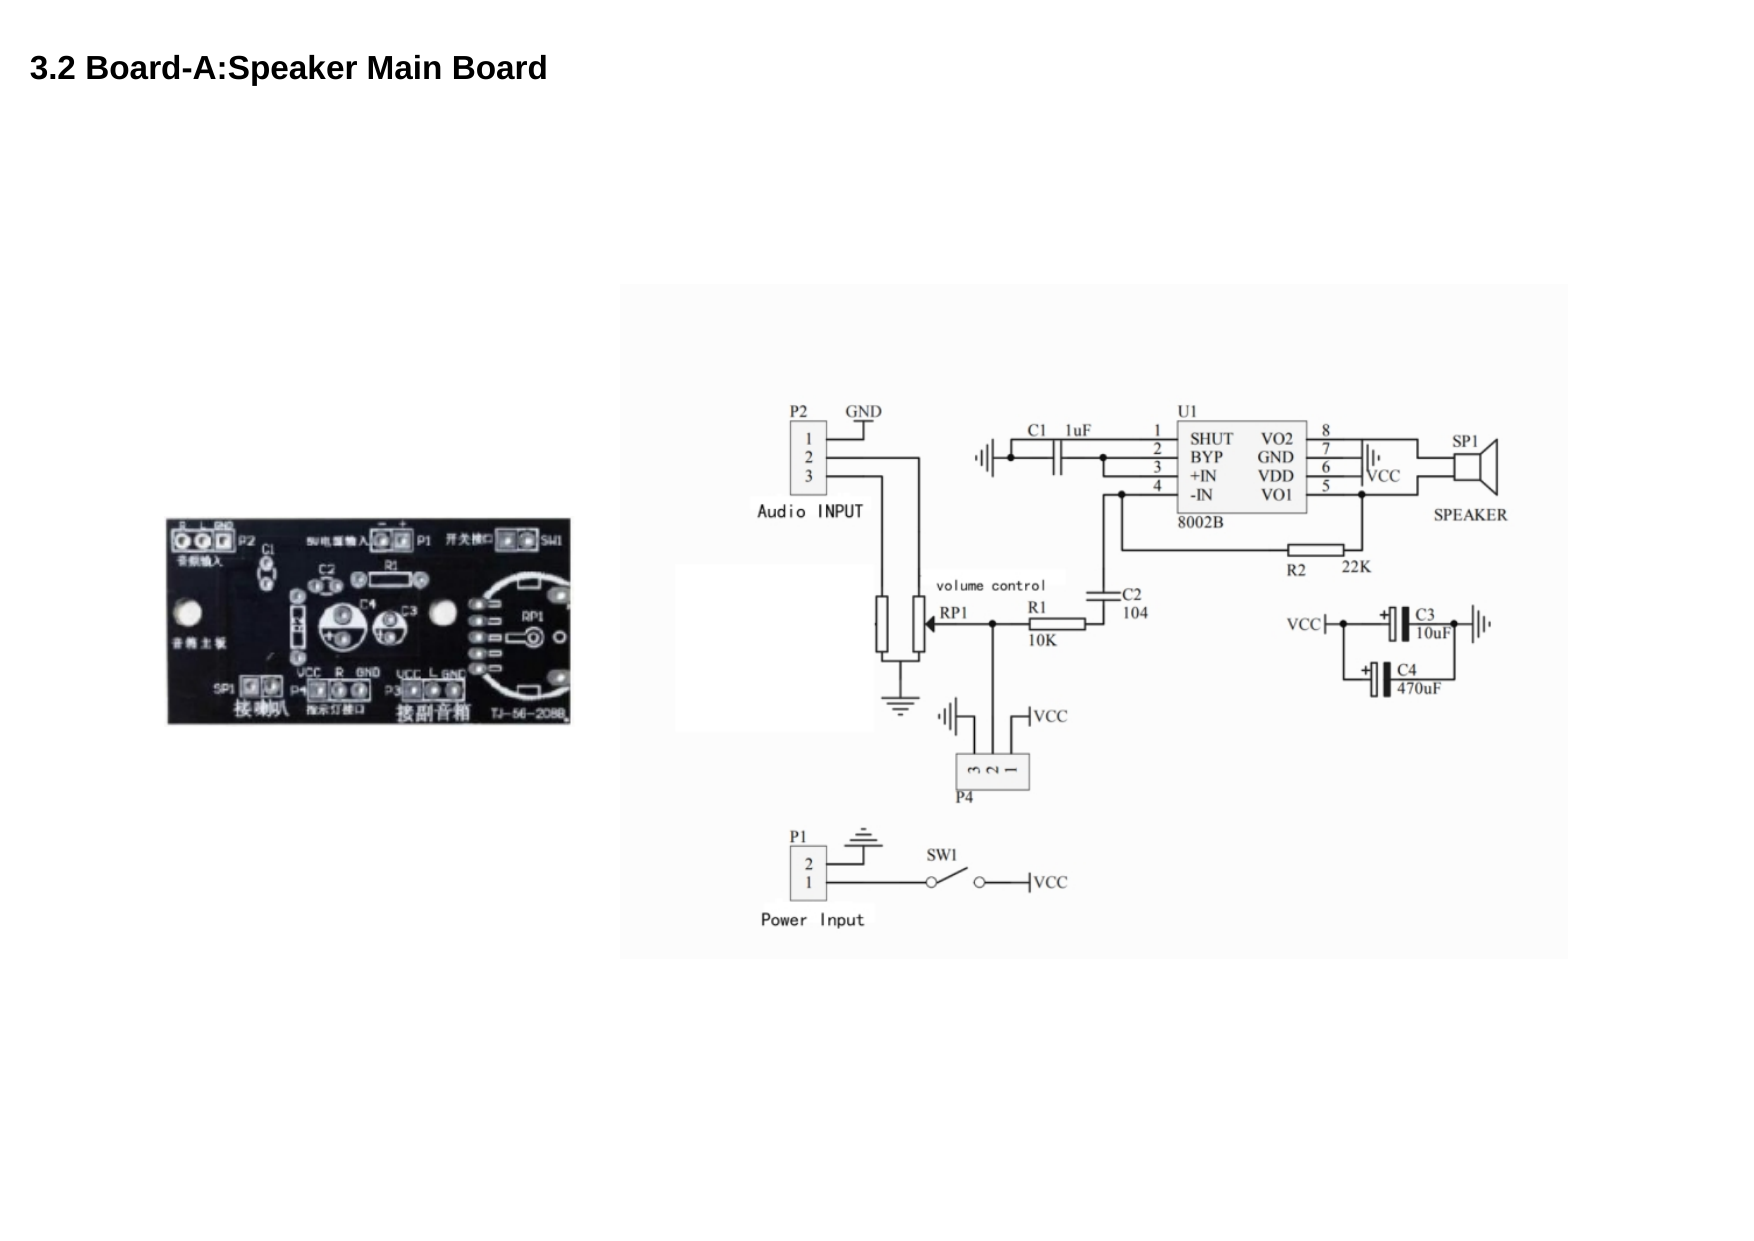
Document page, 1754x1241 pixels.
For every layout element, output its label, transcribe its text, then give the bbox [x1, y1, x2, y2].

table_header [152, 163, 587, 1094]
subtitle 3.2 Board-A:Speaker Main Board [29, 35, 1724, 100]
picture [620, 284, 1569, 959]
picture [163, 516, 576, 727]
table_header [587, 163, 1602, 1094]
